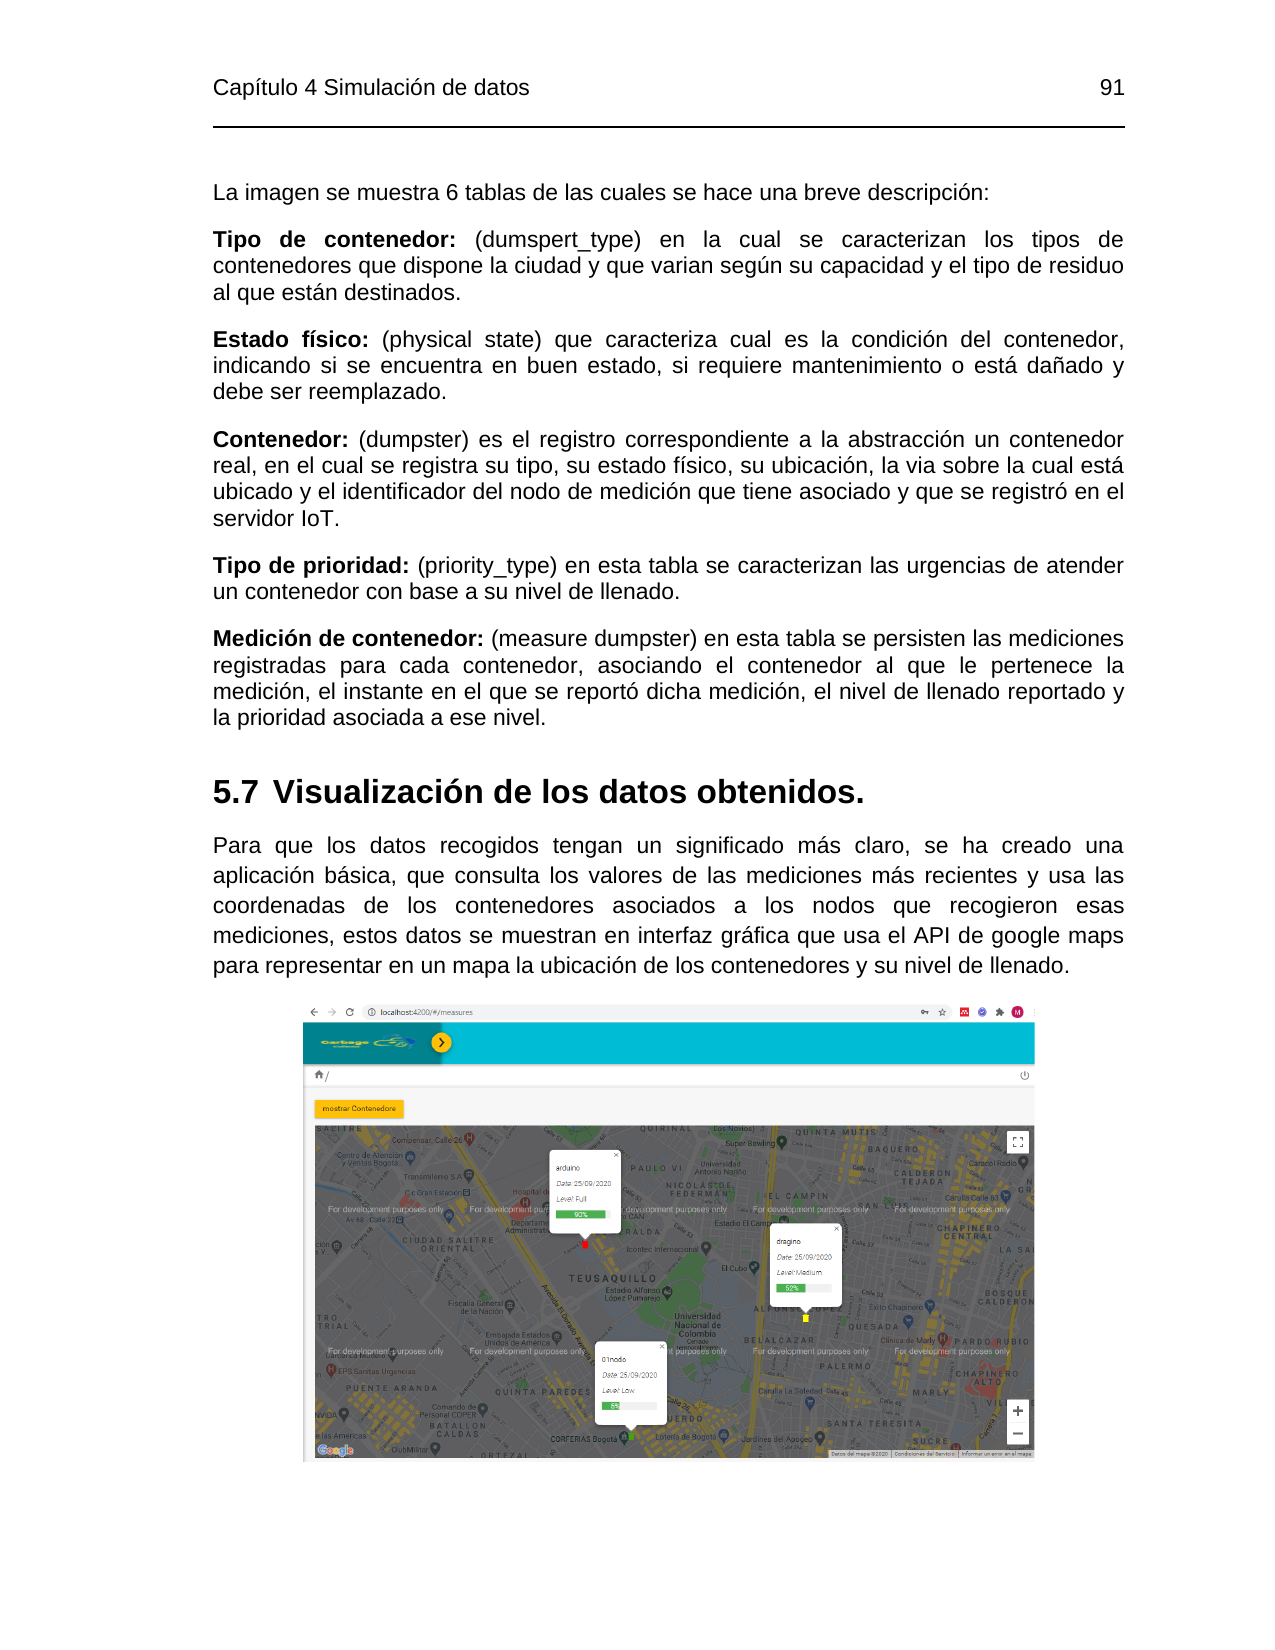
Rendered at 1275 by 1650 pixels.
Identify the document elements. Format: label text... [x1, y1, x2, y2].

text Tipo de prioridad: (priority_type) en esta tabla se caracterizan las urgencias de atender un contenedor con base a su nivel de llenado. [213, 552, 1125, 604]
text Contenedor: (dumpster) es el registro correspondiente a la abstracción un contenedor real, en el cual se registra su tipo, su estado físico, su ubicación, la via sobre la cual está ubicado y el identificador del nodo de medición que tiene asociado y que se registró en el servidor IoT. [213, 426, 1125, 531]
subtitle Visualización de los datos obtenidos. [213, 772, 1125, 811]
text La imagen se muestra 6 tablas de las cuales se hace una breve descripción: [213, 178, 1125, 205]
text Estado físico: (physical state) que caracteriza cual es la condición del contenedor, indicando si se encuentra en buen estado, si requiere mantenimiento o está dañado y debe ser reemplazado. [213, 326, 1125, 405]
picture [303, 1003, 1035, 1462]
text Tipo de contenedor: (dumspert_type) en la cual se caracterizan los tipos de contenedores que dispone la ciudad y que varian según su capacidad y el tipo de residuo al que están destinados. [213, 226, 1125, 305]
text Para que los datos recogidos tengan un significado más claro, se ha creado una aplicación básica, que consulta los valores de las mediciones más recientes y usa las coordenadas de los contenedores asociados a los nodos que recogieron esas mediciones, estos datos se muestran en interfaz gráfica que usa el API de google maps para representar en un mapa la ubicación de los contenedores y su nivel de llenado. [213, 832, 1125, 979]
text Medición de contenedor: (measure dumpster) en esta tabla se persisten las mediciones registradas para cada contenedor, asociando el contenedor al que le pertenece la medición, el instante en el que se reportó dicha medición, el nivel de llenado reportado y la prioridad asociada a ese nivel. [213, 625, 1125, 731]
